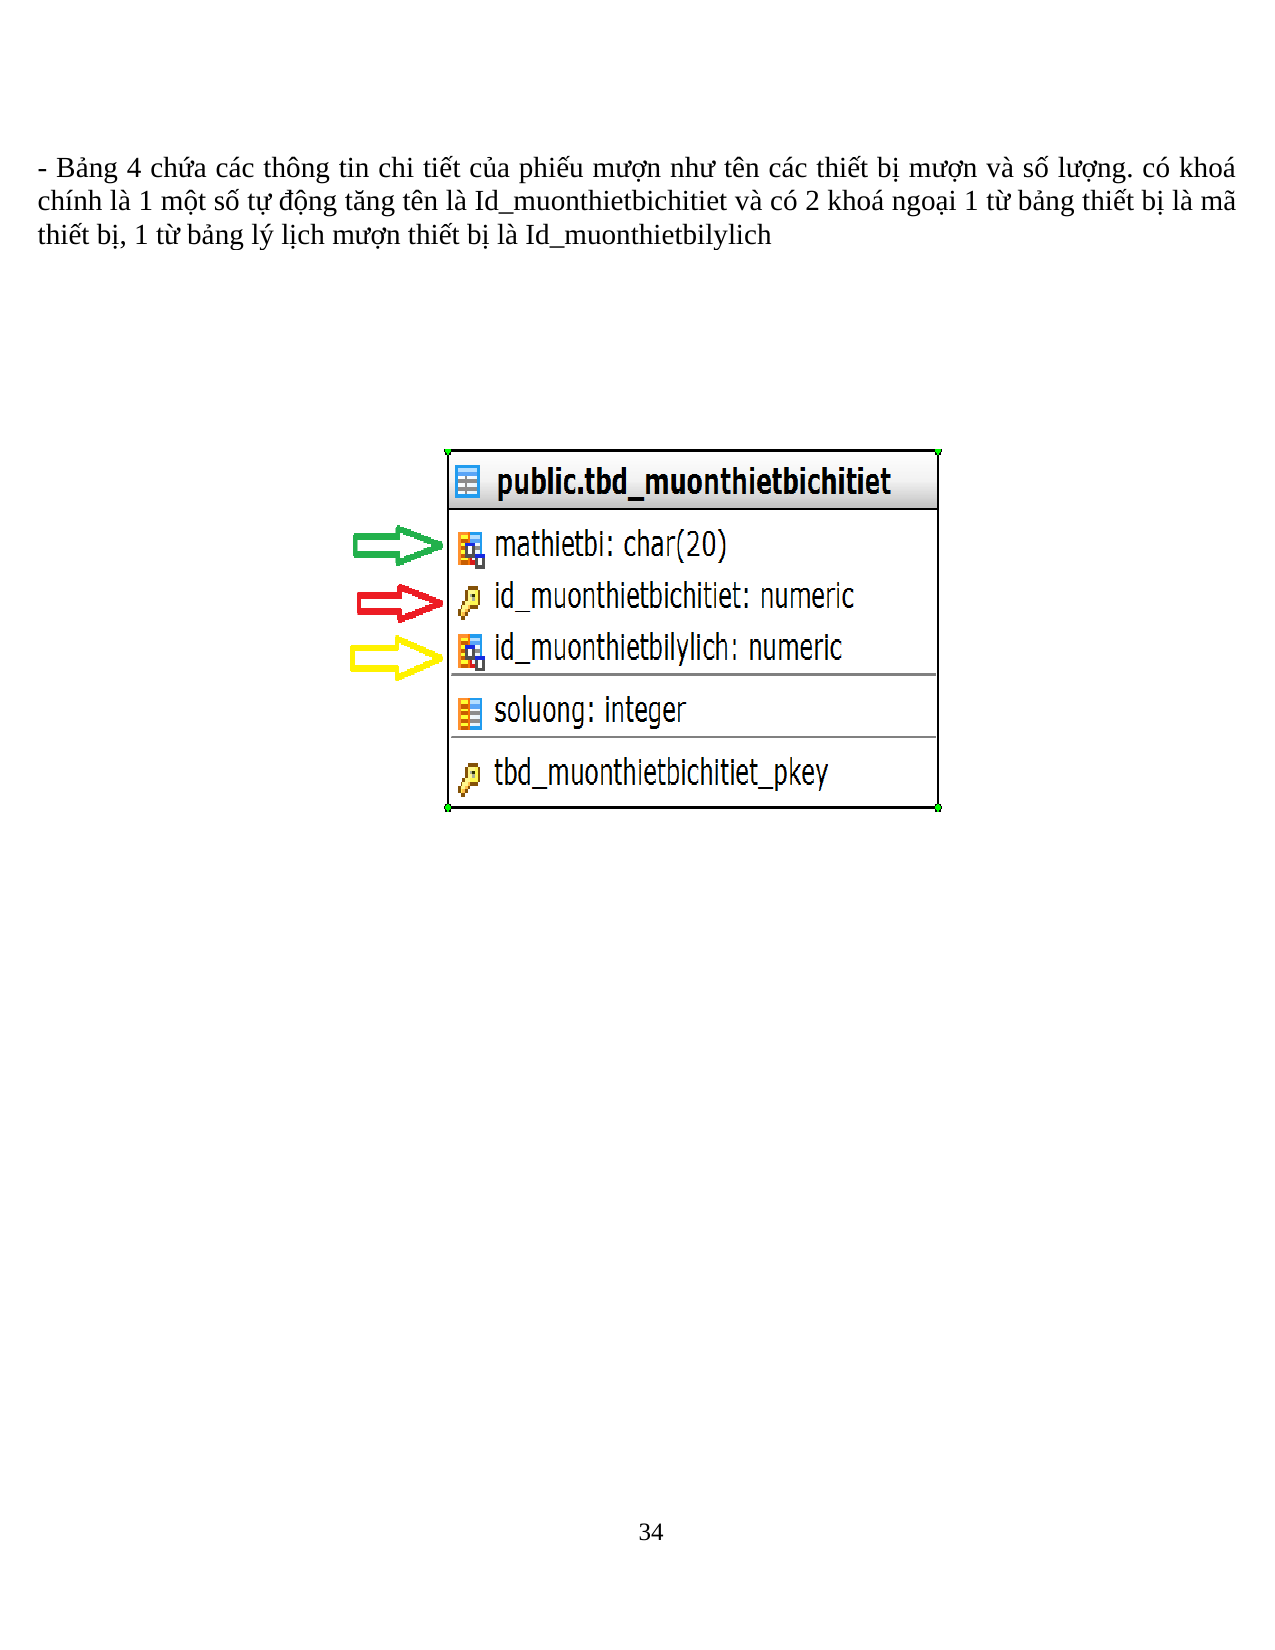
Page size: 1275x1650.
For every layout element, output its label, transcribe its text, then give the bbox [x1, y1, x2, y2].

text - Bảng 4 chứa các thông tin chi tiết của phiếu mượn như tên các thiết bị mượn và số lượng. có khoá chính là 1 một số tự động tăng tên là Id_muonthietbichitiet và có 2 khoá ngoại 1 từ bảng thiết bị là mã thiết bị, 1 từ bảng lý lịch mượn thiết bị là Id_muonthietbilylich [37, 150, 1237, 250]
picture [37, 250, 1272, 1293]
